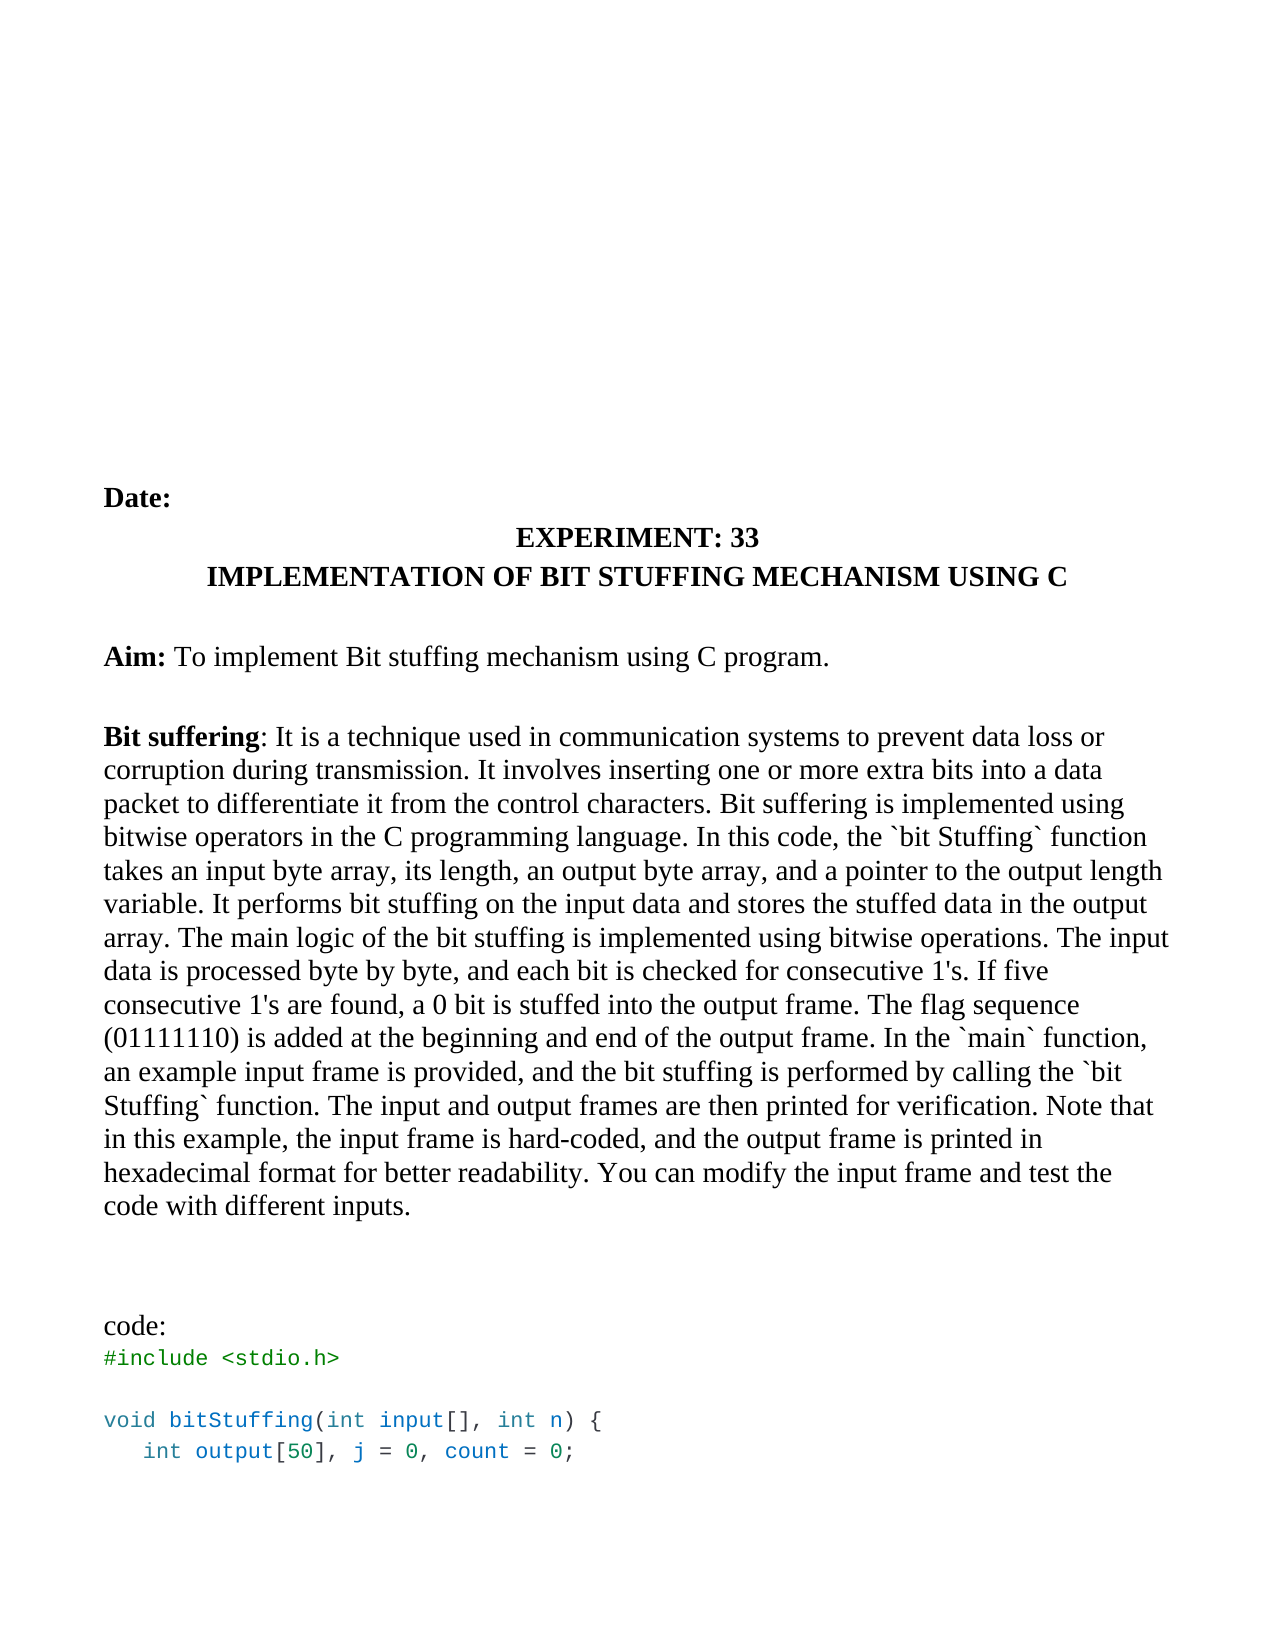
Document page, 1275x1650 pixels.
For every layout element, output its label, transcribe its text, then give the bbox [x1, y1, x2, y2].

text int output[50], j = 0, count = 0; [103, 1441, 1172, 1465]
text Date: [103, 480, 1172, 513]
text IMPLEMENTATION OF BIT STUFFING MECHANISM USING C [103, 559, 1172, 593]
text #include <stdio.h> [103, 1347, 1172, 1372]
text void bitStuffing(int input[], int n) { [103, 1409, 1172, 1434]
text Bit suffering: It is a technique used in communication systems to prevent data loss or corruption during transmission. It involves inserting one or more extra bits into a data packet to differentiate it from the control characters. Bit suffering is implemented using bitwise operators in the C programming language. In this code, the `bit Stuffing` function takes an input byte array, its length, an output byte array, and a pointer to the output length variable. It performs bit stuffing on the input data and stores the stuffed data in the output array. The main logic of the bit stuffing is implemented using bitwise operations. The input data is processed byte by byte, and each bit is checked for consecutive 1's. If five consecutive 1's are found, a 0 bit is stuffed into the output frame. The flag sequence (01111110) is added at the beginning and end of the output frame. In the `main` function, an example input frame is provided, and the bit stuffing is performed by calling the `bit Stuffing` function. The input and output frames are then printed for verification. Note that in this example, the input frame is hard-coded, and the output frame is printed in hexadecimal format for better readability. You can modify the input frame and test the code with different inputs. [103, 719, 1172, 1222]
text Aim: To implement Bit stuffing mechanism using C program. [103, 639, 1172, 673]
text EXPERIMENT: 33 [103, 520, 1172, 553]
text code: [103, 1308, 1172, 1341]
